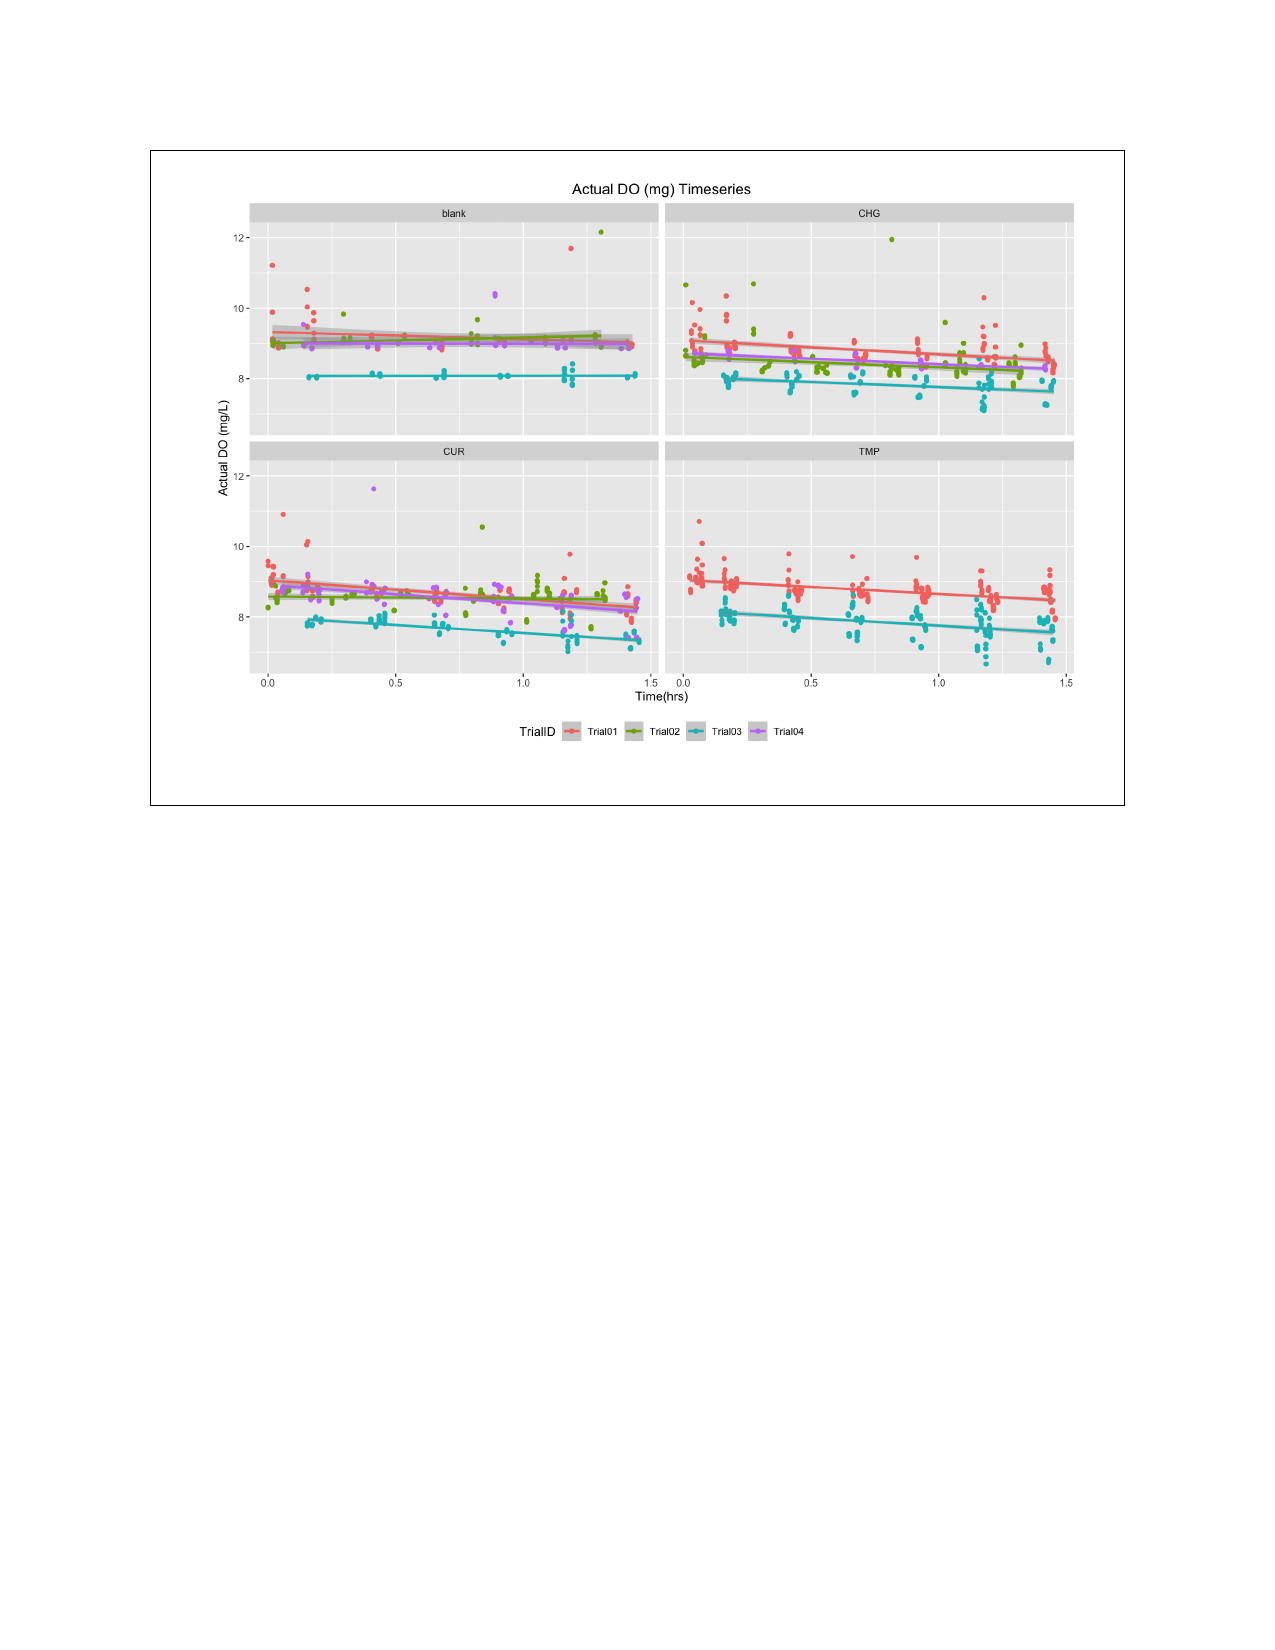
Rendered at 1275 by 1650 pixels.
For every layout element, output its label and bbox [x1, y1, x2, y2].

table_cell [151, 151, 1124, 805]
picture [212, 177, 1080, 753]
